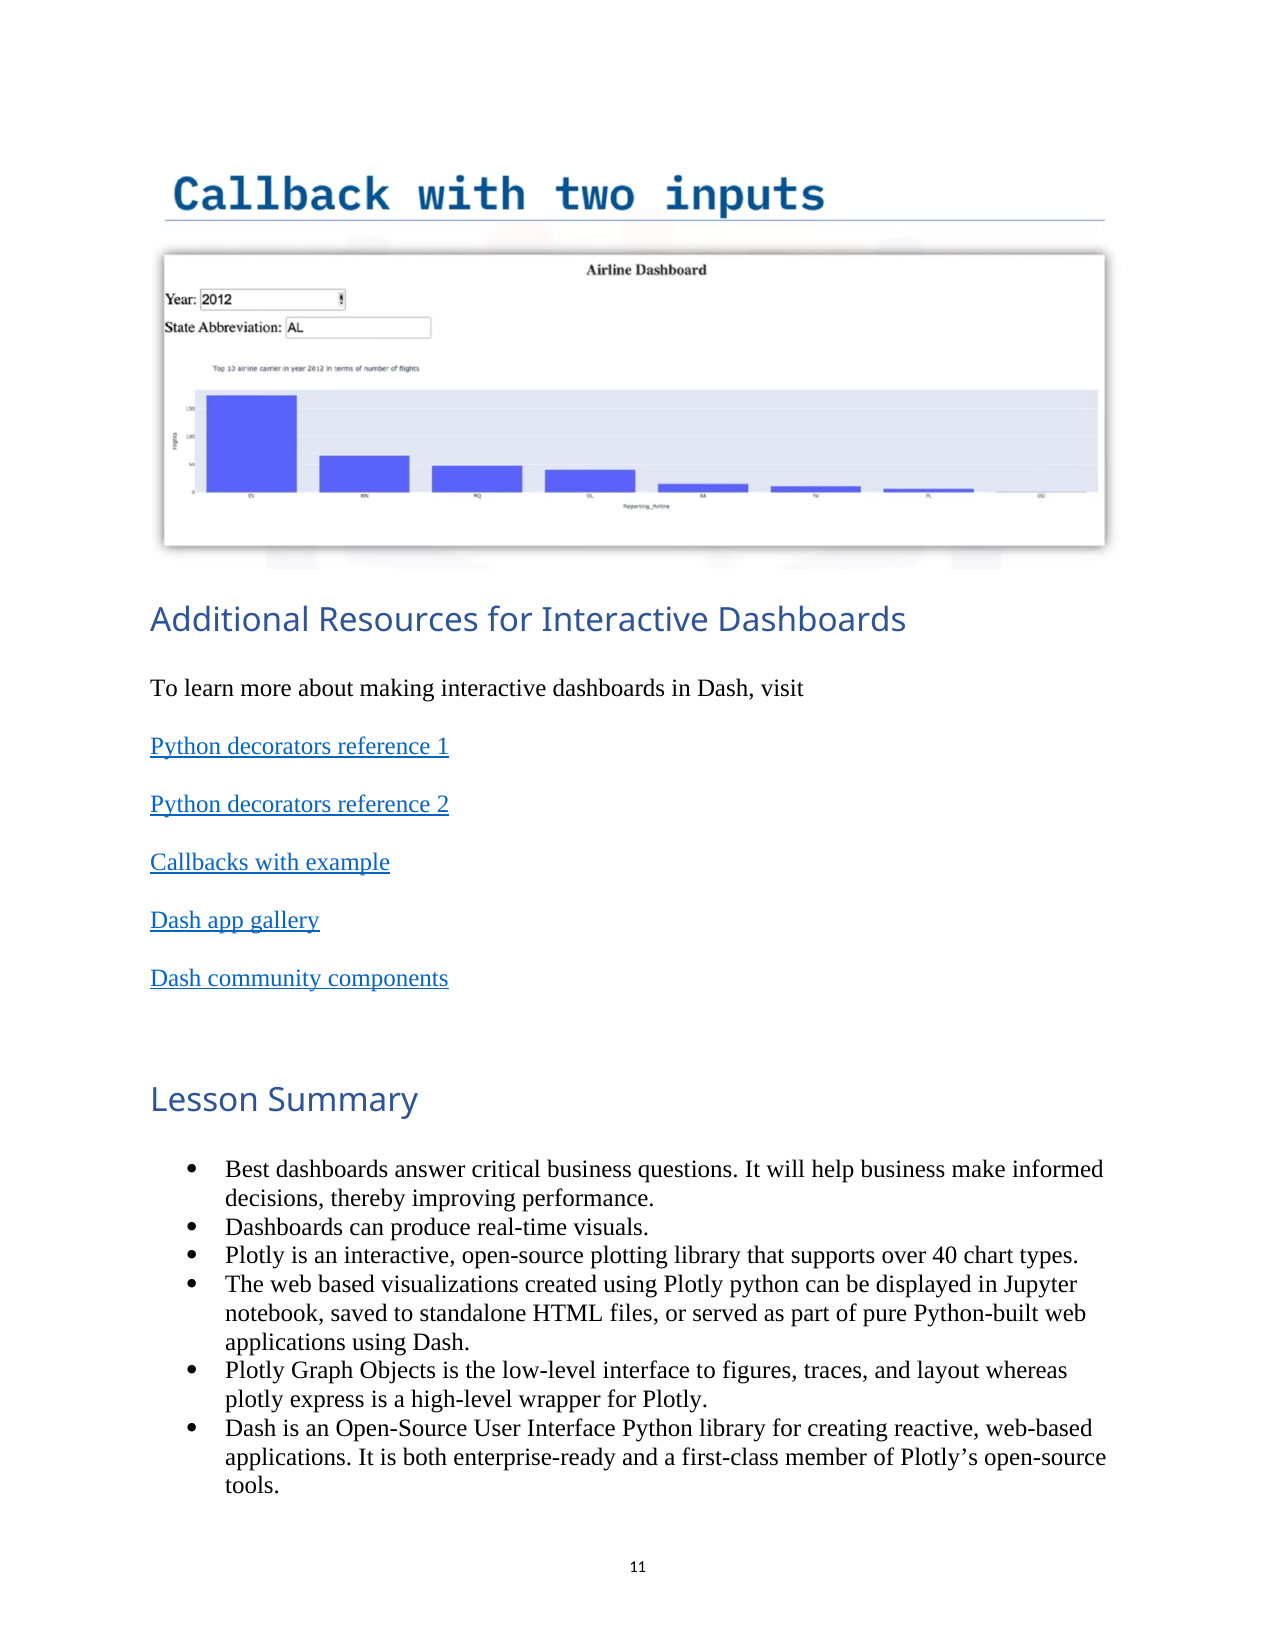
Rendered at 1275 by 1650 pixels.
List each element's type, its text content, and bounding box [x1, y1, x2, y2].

text To learn more about making interactive dashboards in Dash, visit [150, 673, 1125, 702]
list Best dashboards answer critical business questions. It will help business make informed decisions, thereby improving performance. [187, 1154, 1125, 1212]
list Dashboards can produce real-time visuals. [187, 1241, 1125, 1270]
picture [150, 150, 1125, 569]
text Dash community components [150, 963, 1125, 992]
text Dash app gallery [150, 905, 1125, 934]
text Python decorators reference 2 [150, 789, 1125, 818]
text Python decorators reference 1 [150, 731, 1125, 760]
list The web based visualizations created using Plotly python can be displayed in Jupyter notebook, saved to standalone HTML files, or served as part of pure Python-built web applications using Dash. [187, 1357, 1125, 1443]
text Callbacks with example [150, 847, 1125, 876]
subtitle Lesson Summary [150, 1076, 1125, 1122]
subtitle Additional Resources for Interactive Dashboards [150, 595, 1125, 641]
list Plotly is an interactive, open-source plotting library that supports over 40 chart types. [187, 1299, 1125, 1328]
